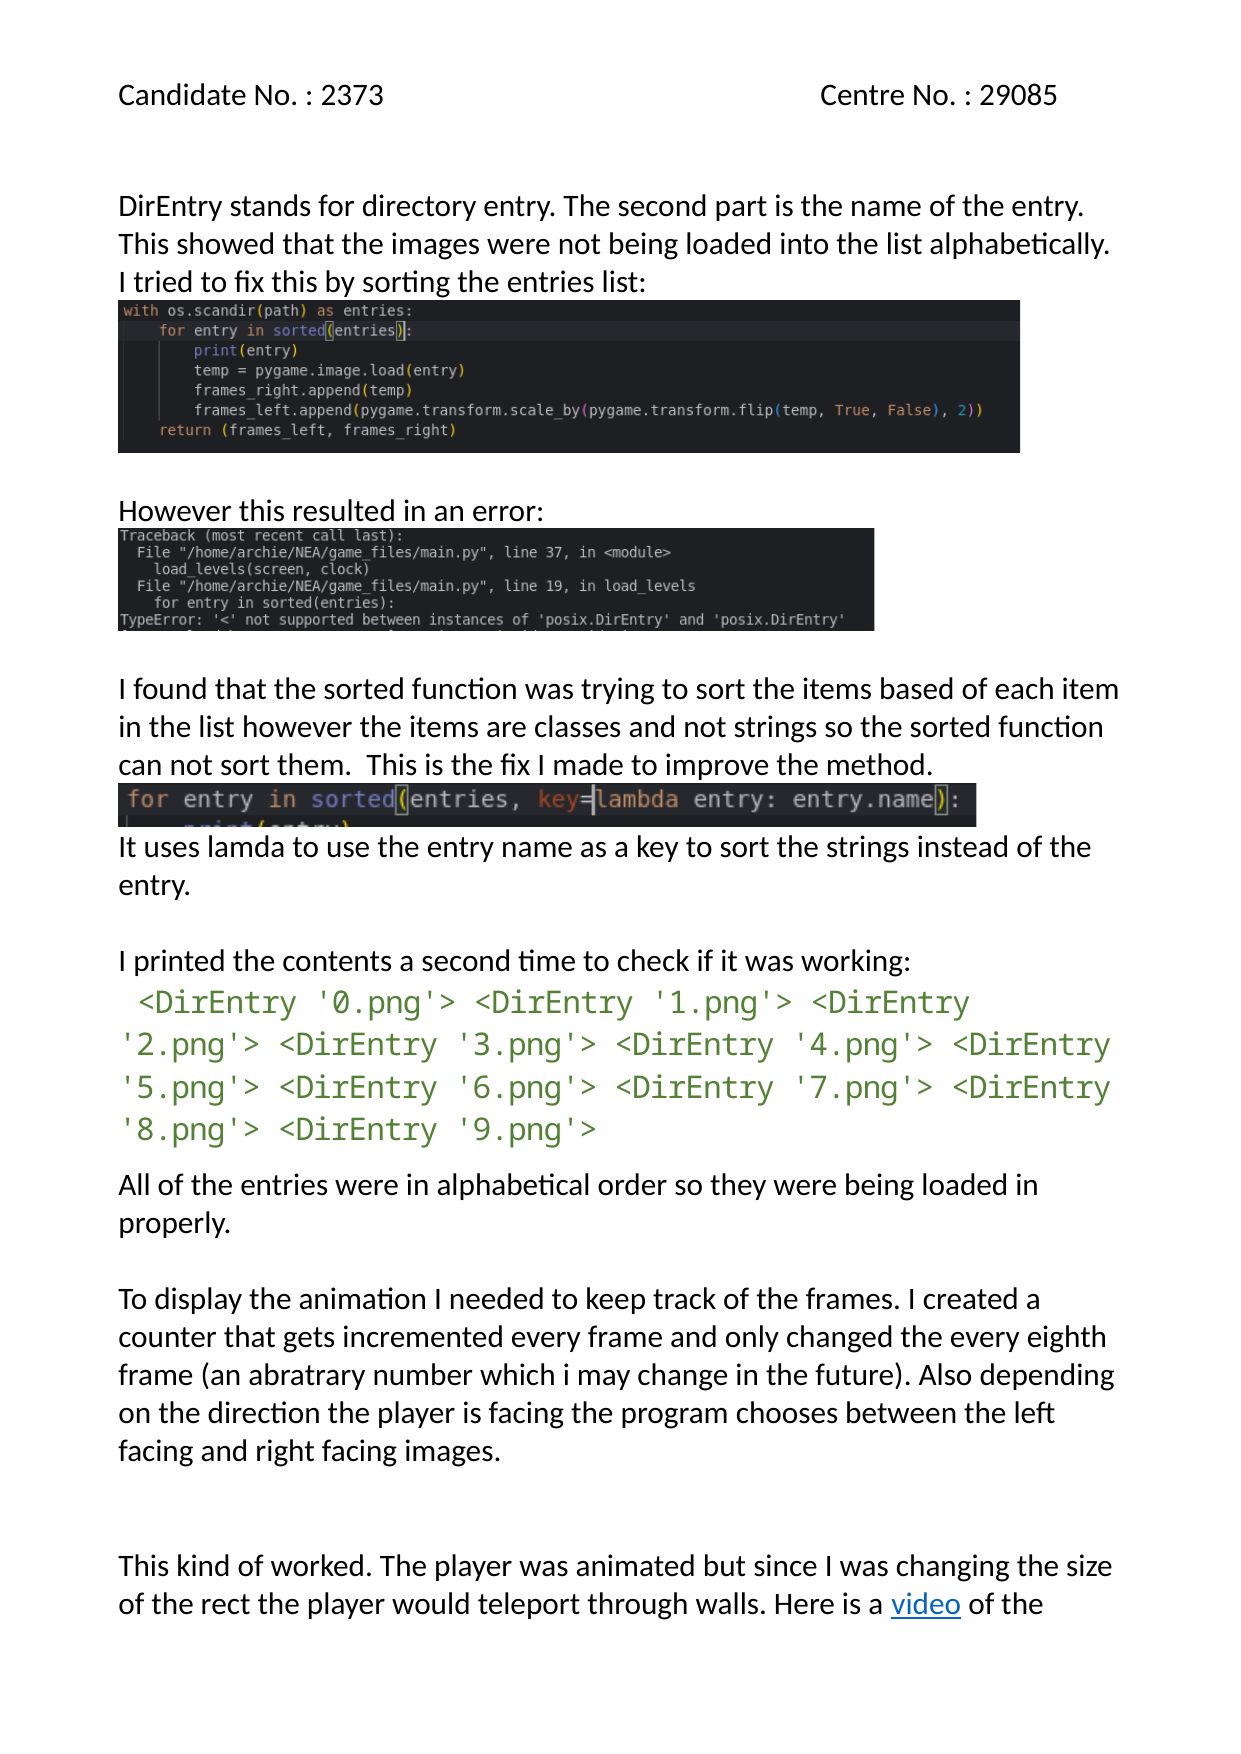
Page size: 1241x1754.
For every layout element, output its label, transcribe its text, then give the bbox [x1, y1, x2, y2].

text It uses lamda to use the entry name as a key to sort the strings instead of the entry. [118, 827, 1122, 903]
text DirEntry stands for directory entry. The second part is the name of the entry. This showed that the images were not being loaded into the list alphabetically. I tried to fix this by sorting the entries list: [118, 186, 1122, 300]
title <DirEntry '0.png'> <DirEntry '1.png'> <DirEntry '2.png'> <DirEntry '3.png'> <DirEntry '4.png'> <DirEntry '5.png'> <DirEntry '6.png'> <DirEntry '7.png'> <DirEntry '8.png'> <DirEntry '9.png'> [118, 979, 1122, 1150]
picture [118, 300, 1021, 453]
text I printed the contents a second time to check if it was working: [118, 941, 1122, 979]
picture [118, 783, 977, 827]
text All of the entries were in alphabetical order so they were being loaded in properly. [118, 1164, 1122, 1241]
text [118, 1546, 1122, 1622]
text However this resulted in an error: [118, 491, 1122, 529]
picture [118, 528, 875, 631]
text To display the animation I needed to keep track of the frames. I created a counter that gets incremented every frame and only changed the every eighth frame (an abratrary number which i may change in the future). Also depending on the direction the player is facing the program chooses between the left facing and right facing images. [118, 1279, 1122, 1469]
text I found that the sorted function was trying to sort the items based of each item in the list however the items are classes and not strings so the sorted function can not sort them. This is the fix I made to improve the method. [118, 669, 1122, 783]
